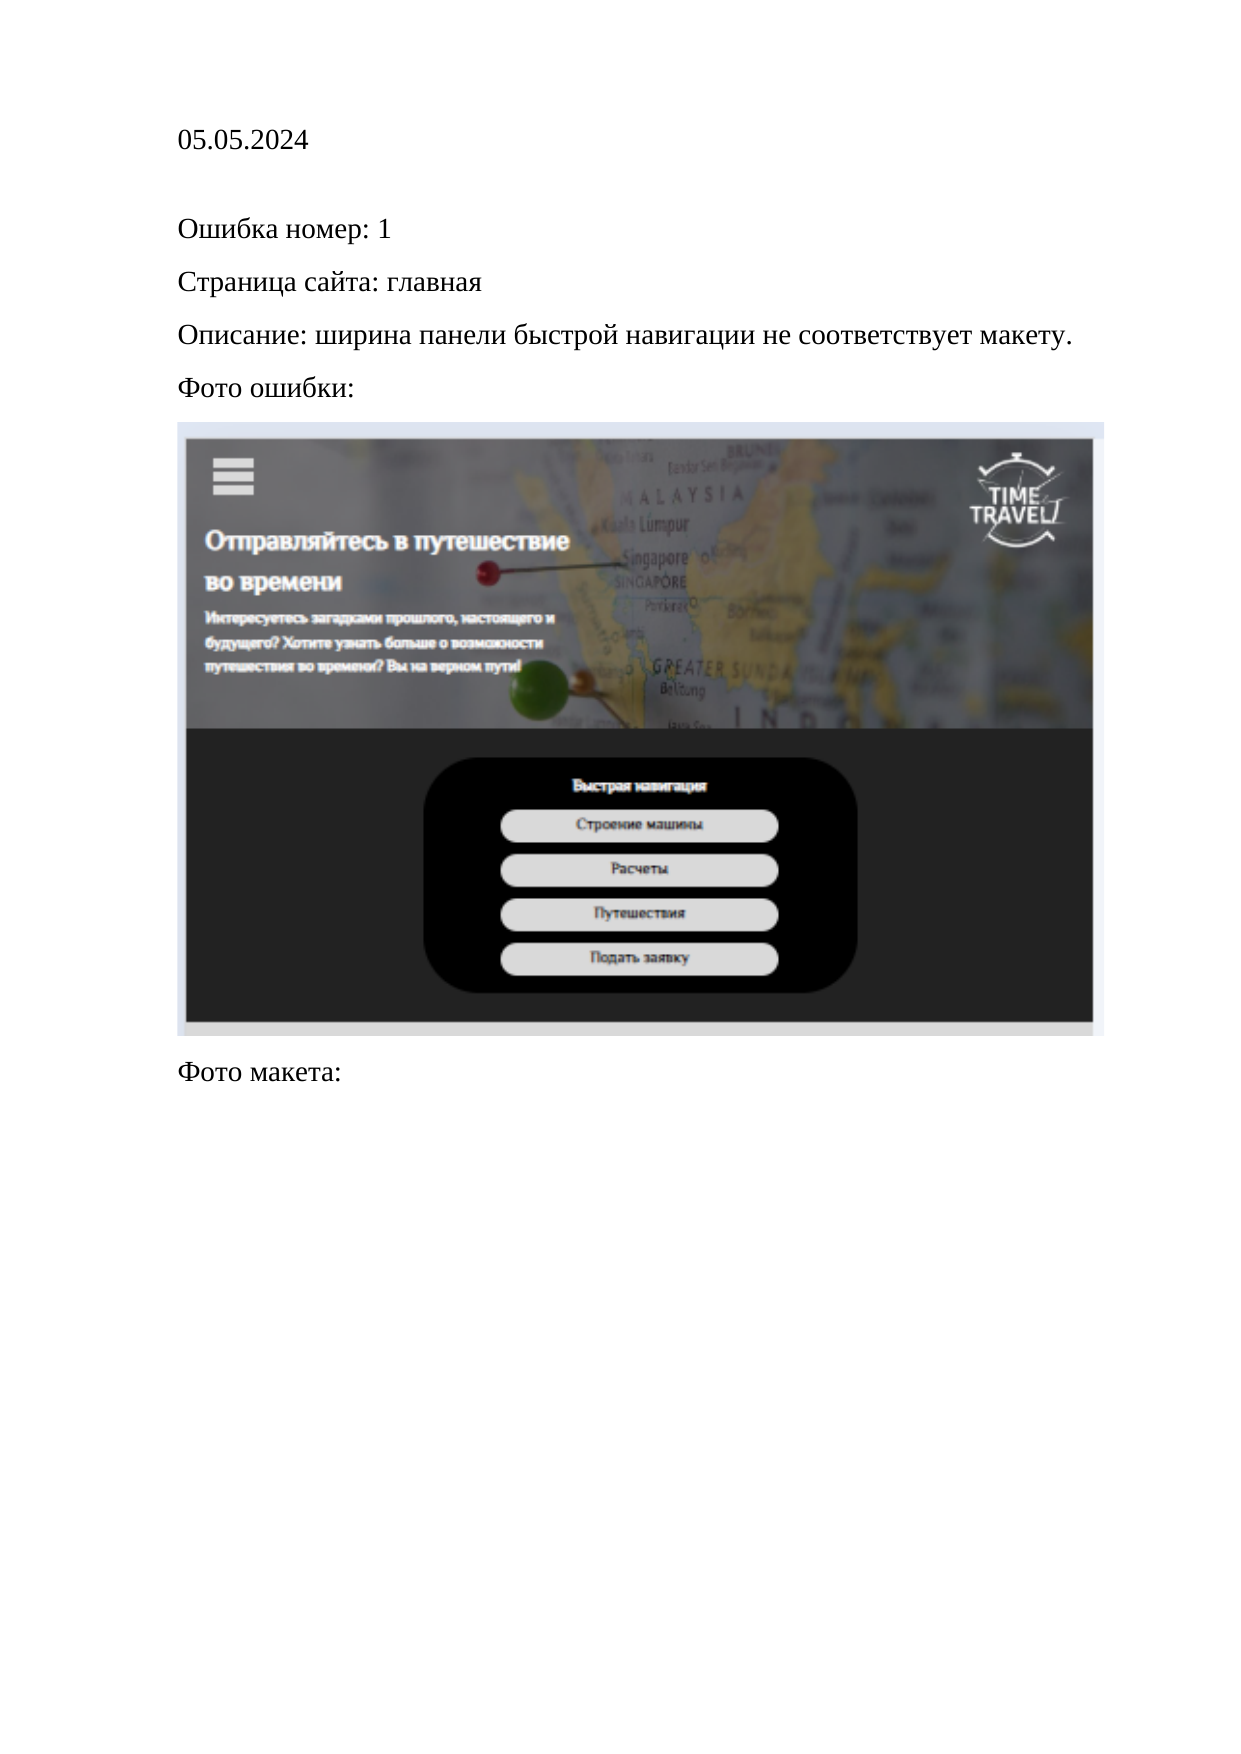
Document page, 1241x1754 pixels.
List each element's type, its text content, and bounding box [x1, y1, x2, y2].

text Ошибка номер: 1 [177, 211, 1152, 245]
text Фото ошибки: [177, 370, 1152, 403]
text Страница сайта: главная [177, 264, 1152, 298]
picture [177, 422, 1105, 1036]
text Фото макета: [177, 1054, 1152, 1088]
subtitle 05.05.2024 [177, 122, 1152, 156]
text Описание: ширина панели быстрой навигации не соответствует макету. [177, 317, 1152, 350]
